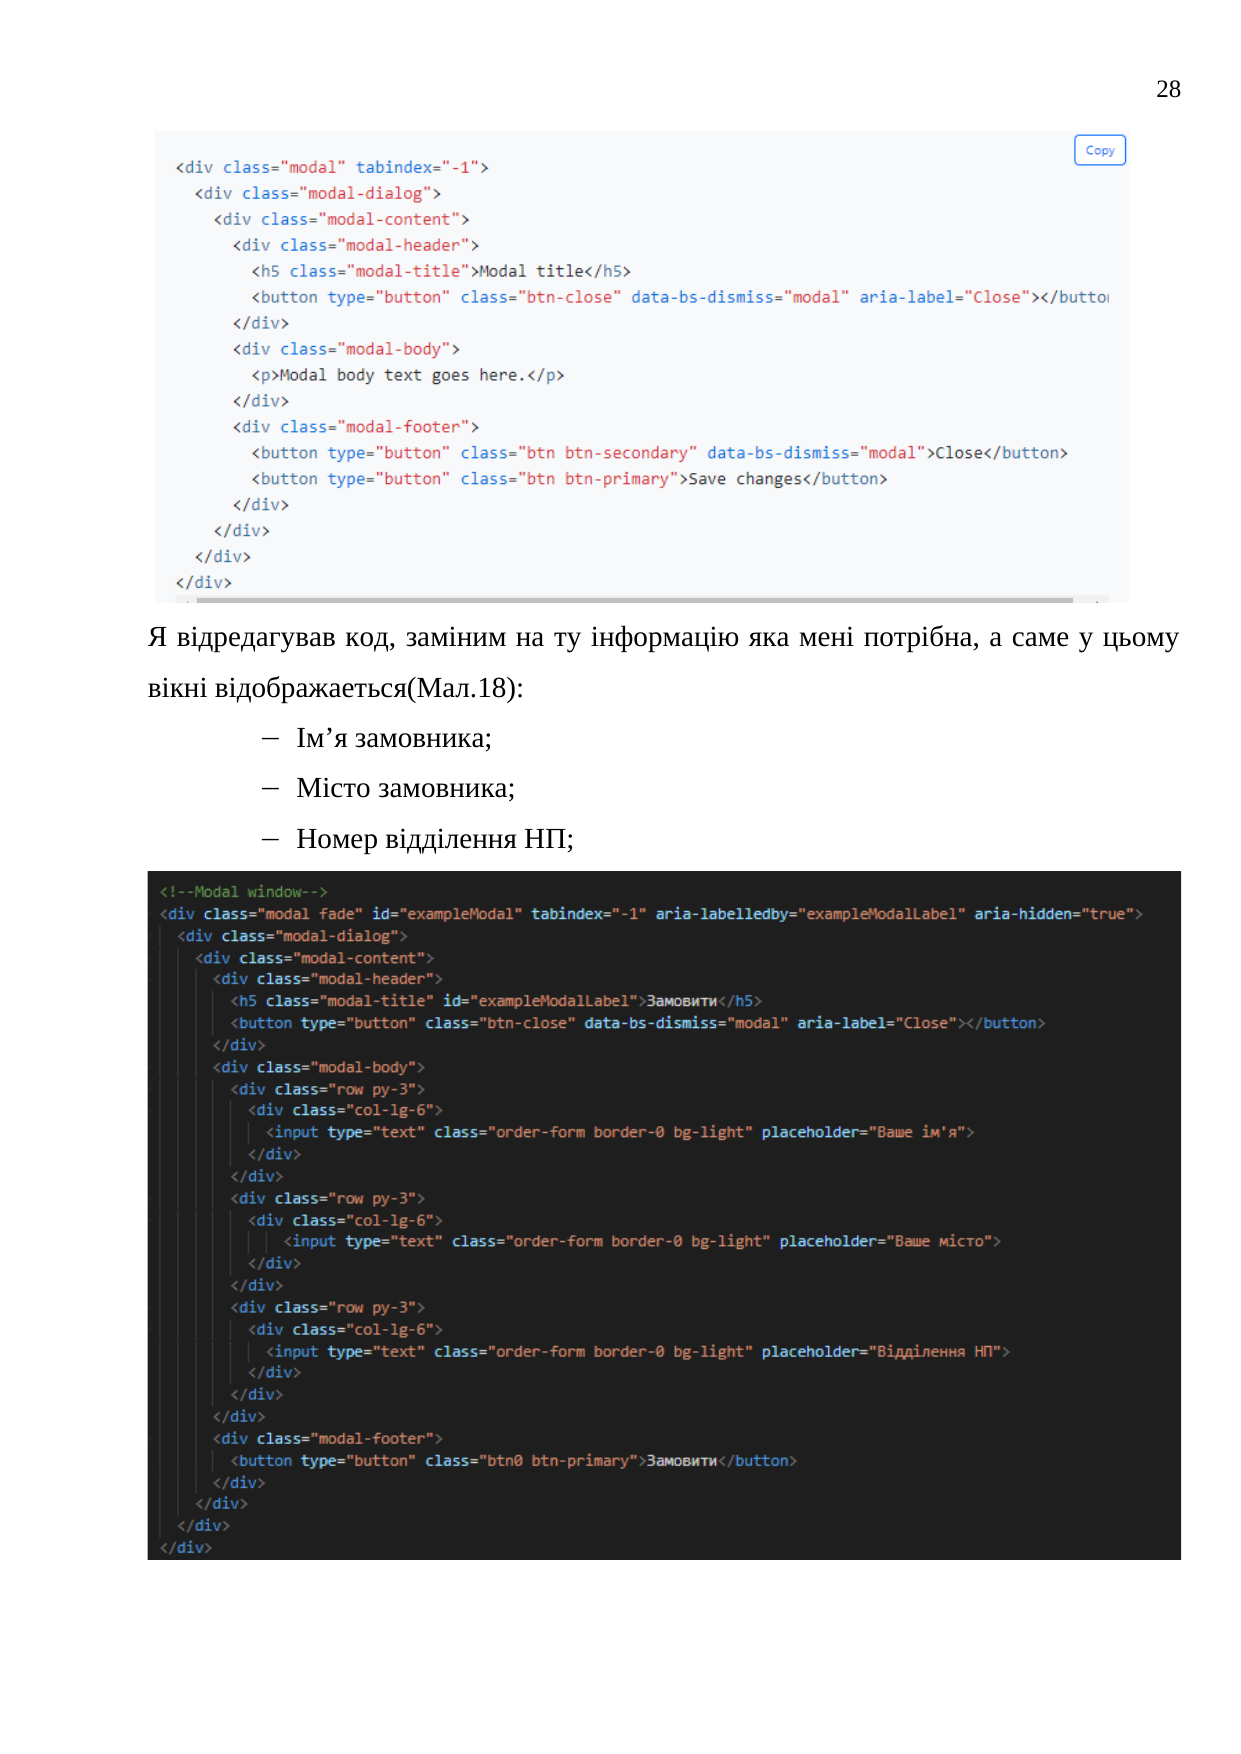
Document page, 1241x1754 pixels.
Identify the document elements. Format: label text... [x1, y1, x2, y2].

list Місто замовника; [259, 770, 1181, 804]
text Я відредагував код, заміним на ту інформацію яка мені потрібна, а саме у цьому вікні відображаеться(Мал.18): [148, 619, 1181, 703]
picture [155, 131, 1130, 603]
picture [147, 871, 1182, 1560]
list Номер відділення НП; [259, 821, 1181, 854]
list Ім’я замовника; [259, 720, 1181, 754]
